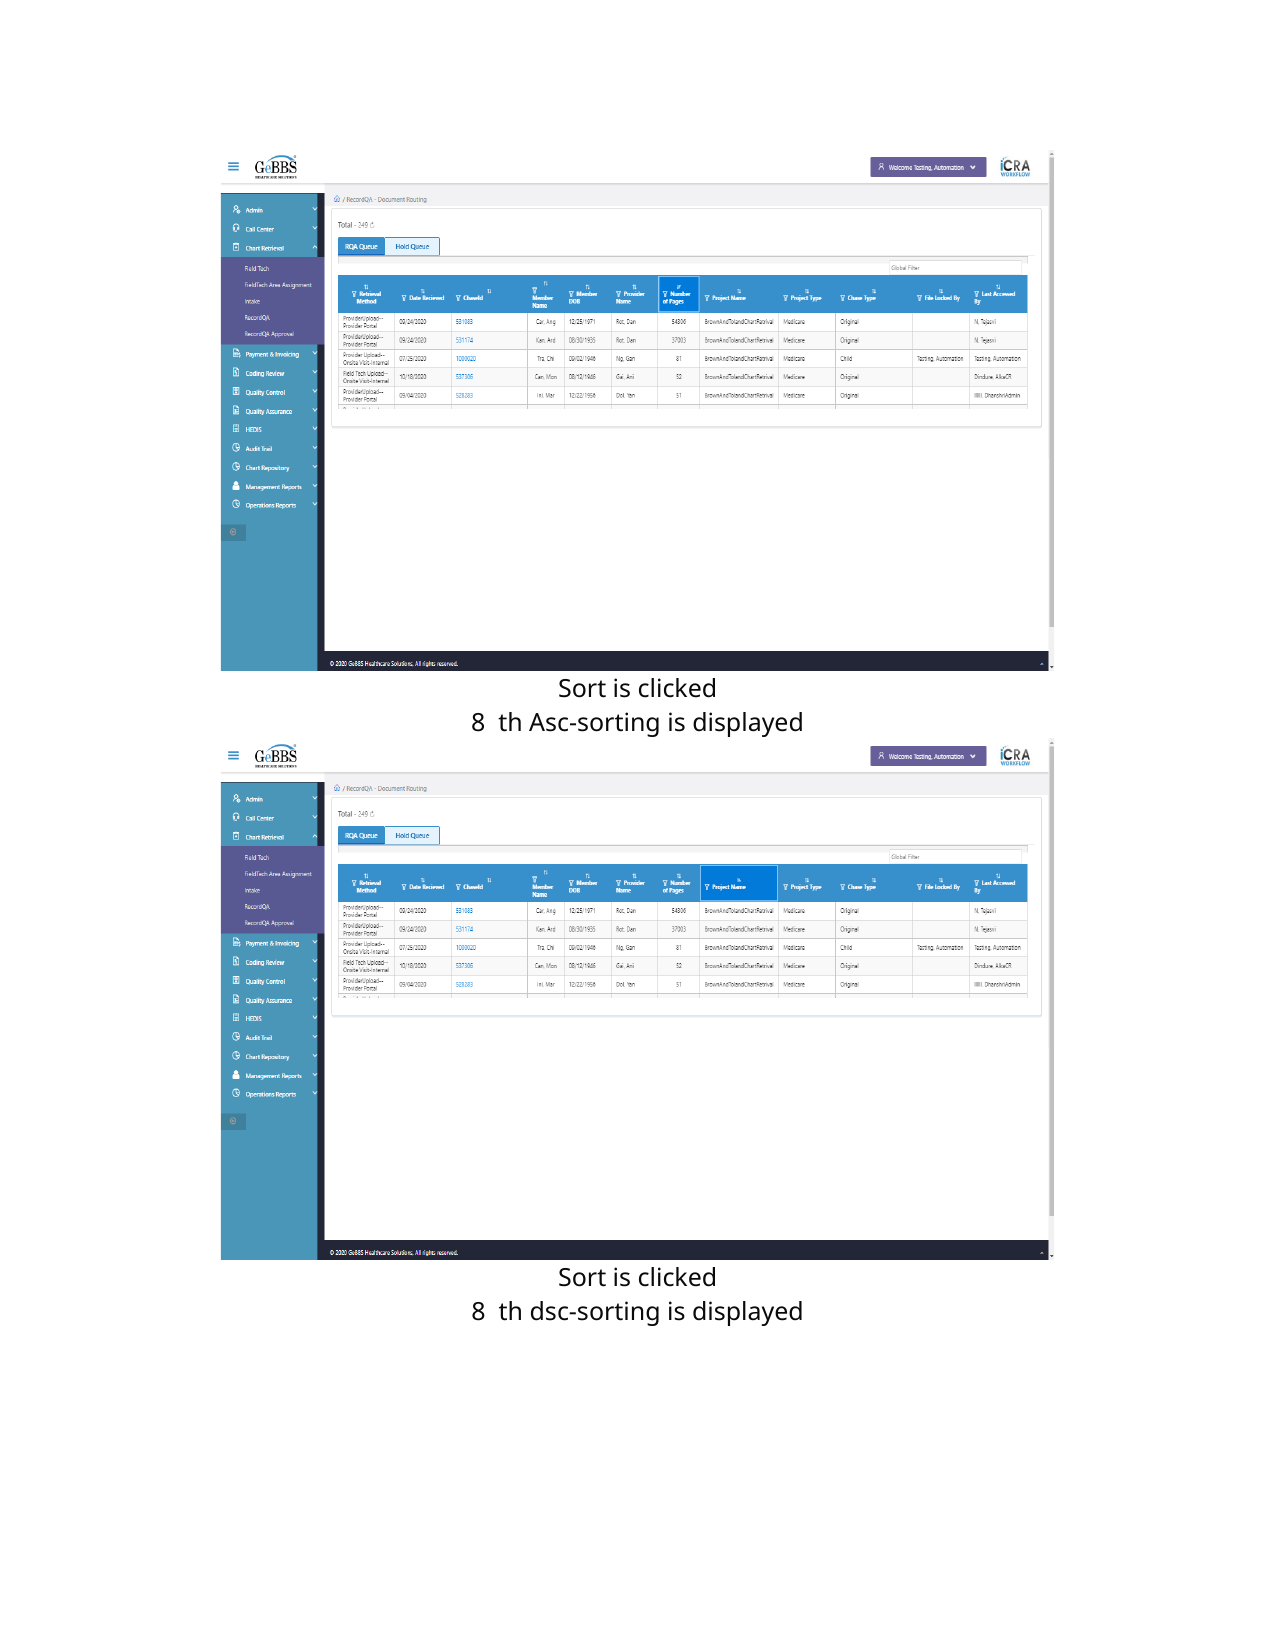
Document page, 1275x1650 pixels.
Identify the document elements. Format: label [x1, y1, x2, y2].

picture [220, 738, 1055, 1260]
picture [220, 150, 1055, 671]
text [150, 150, 1125, 1328]
